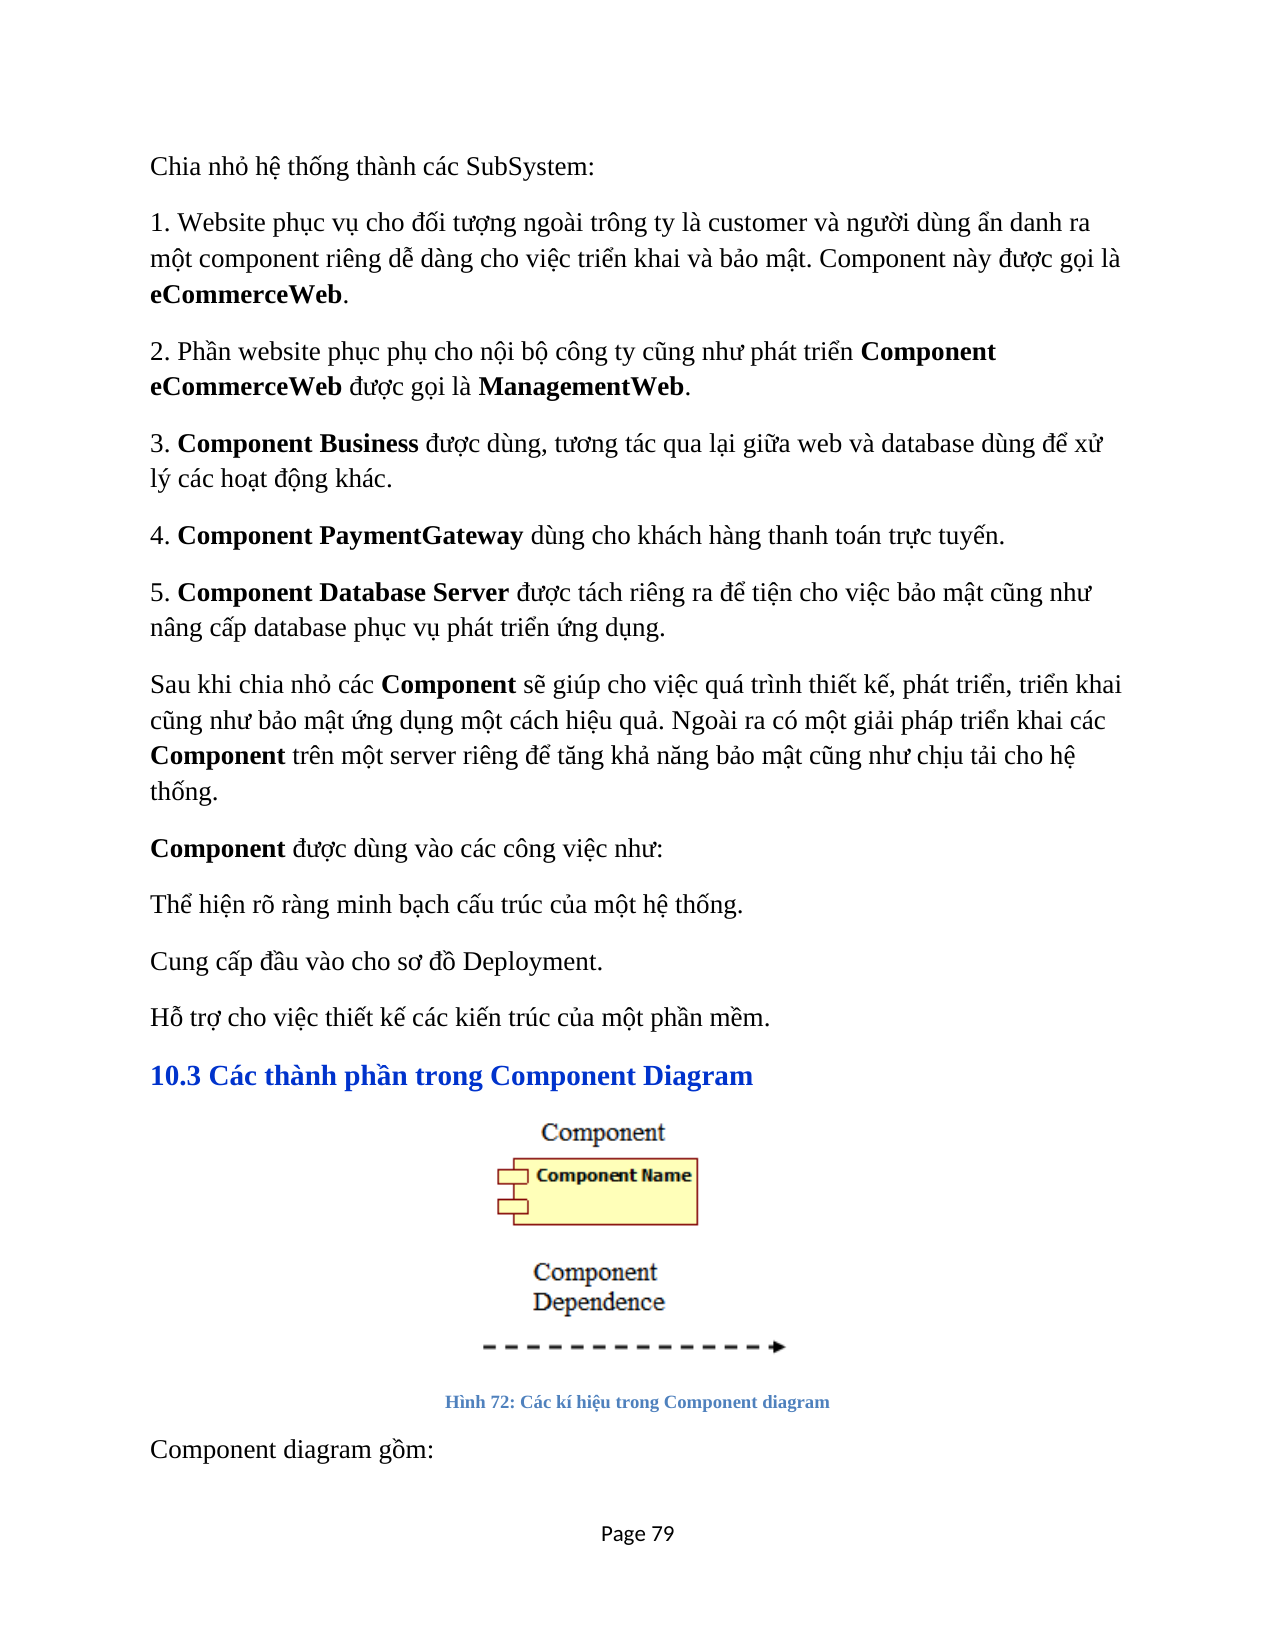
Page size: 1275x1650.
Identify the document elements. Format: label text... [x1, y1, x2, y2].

text 4. Component PaymentGateway dùng cho khách hàng thanh toán trực tuyến. [150, 519, 1125, 550]
text Cung cấp đầu vào cho sơ đồ Deployment. [150, 945, 1125, 976]
text Component được dùng vào các công việc như: [150, 832, 1125, 863]
text Sau khi chia nhỏ các Component sẽ giúp cho việc quá trình thiết kế, phát triển, triển khai cũng như bảo mật ứng dụng một cách hiệu quả. Ngoài ra có một giải pháp triển khai các Component trên một server riêng để tăng khả năng bảo mật cũng như chịu tải cho hệ thống. [150, 668, 1125, 806]
text Hỗ trợ cho việc thiết kế các kiến trúc của một phần mềm. [150, 1001, 1125, 1033]
text Chia nhỏ hệ thống thành các SubSystem: [150, 150, 1125, 181]
text 3. Component Business được dùng, tương tác qua lại giữa web và database dùng để xử lý các hoạt động khác. [150, 427, 1125, 494]
text 1. Website phục vụ cho đối tượng ngoài trông ty là customer và người dùng ẩn danh ra một component riêng dễ dàng cho việc triển khai và bảo mật. Component này được gọi là eCommerceWeb. [150, 207, 1125, 309]
text Hình 72: Các kí hiệu trong Component diagram [150, 1391, 1125, 1413]
subtitle 10.3 Các thành phần trong Component Diagram [150, 1058, 1125, 1092]
text 2. Phần website phục phụ cho nội bộ công ty cũng như phát triển Component eCommerceWeb được gọi là ManagementWeb. [150, 334, 1125, 401]
text 5. Component Database Server được tách riêng ra để tiện cho việc bảo mật cũng như nâng cấp database phục vụ phát triển ứng dụng. [150, 576, 1125, 643]
text Component diagram gồm: [150, 1433, 1125, 1465]
text Thể hiện rõ ràng minh bạch cấu trúc của một hệ thống. [150, 888, 1125, 919]
picture [482, 1108, 793, 1367]
